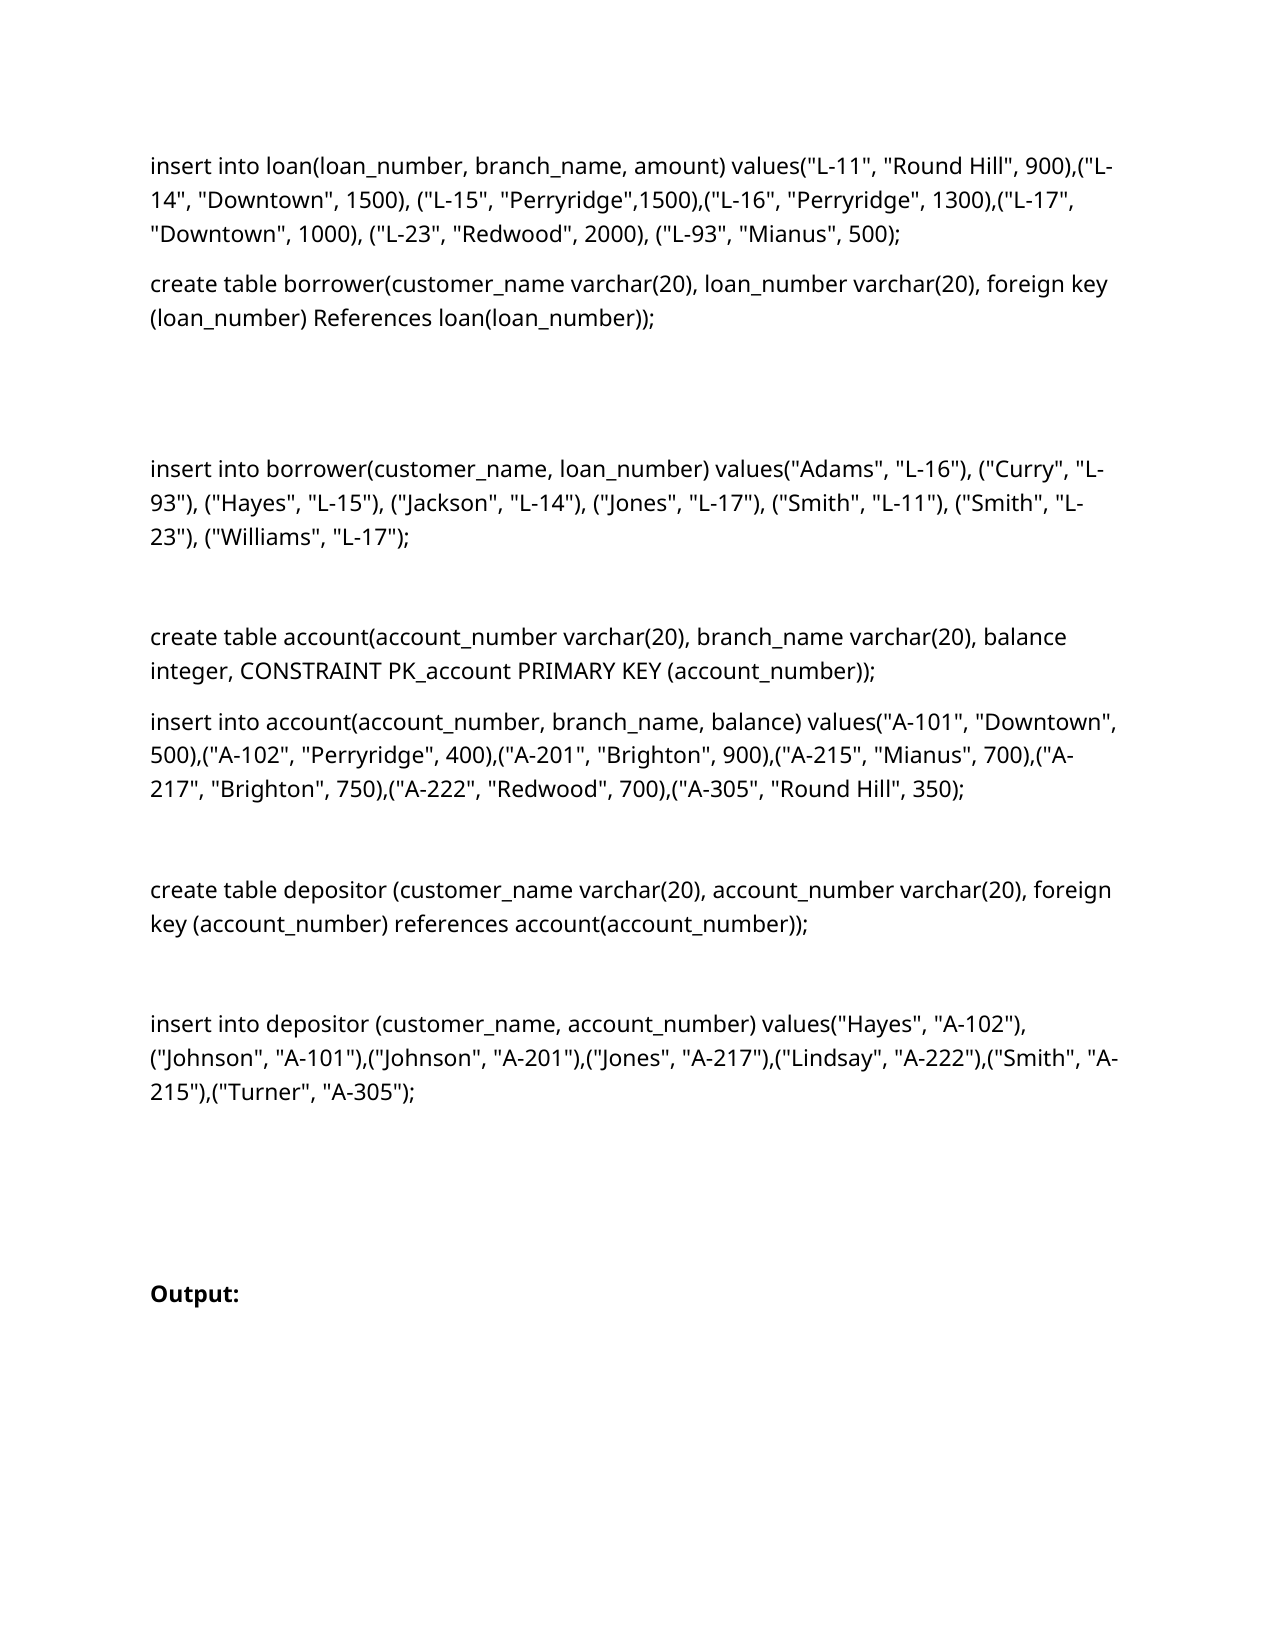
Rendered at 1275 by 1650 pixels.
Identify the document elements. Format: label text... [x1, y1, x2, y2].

text insert into borrower(customer_name, loan_number) values("Adams", "L-16"), ("Curry", "L-93"), ("Hayes", "L-15"), ("Jackson", "L-14"), ("Jones", "L-17"), ("Smith", "L-11"), ("Smith", "L-23"), ("Williams", "L-17"); [150, 453, 1125, 552]
text insert into account(account_number, branch_name, balance) values("A-101", "Downtown", 500),("A-102", "Perryridge", 400),("A-201", "Brighton", 900),("A-215", "Mianus", 700),("A-217", "Brighton", 750),("A-222", "Redwood", 700),("A-305", "Round Hill", 350); [150, 705, 1125, 804]
text Output: [150, 1277, 1125, 1309]
text create table account(account_number varchar(20), branch_name varchar(20), balance integer, CONSTRAINT PK_account PRIMARY KEY (account_number)); [150, 621, 1125, 686]
text create table depositor (customer_name varchar(20), account_number varchar(20), foreign key (account_number) references account(account_number)); [150, 874, 1125, 939]
text create table borrower(customer_name varchar(20), loan_number varchar(20), foreign key (loan_number) References loan(loan_number)); [150, 268, 1125, 333]
text insert into loan(loan_number, branch_name, amount) values("L-11", "Round Hill", 900),("L-14", "Downtown", 1500), ("L-15", "Perryridge",1500),("L-16", "Perryridge", 1300),("L-17", "Downtown", 1000), ("L-23", "Redwood", 2000), ("L-93", "Mianus", 500); [150, 150, 1125, 249]
text insert into depositor (customer_name, account_number) values("Hayes", "A-102"),("Johnson", "A-101"),("Johnson", "A-201"),("Jones", "A-217"),("Lindsay", "A-222"),("Smith", "A-215"),("Turner", "A-305"); [150, 1008, 1125, 1107]
